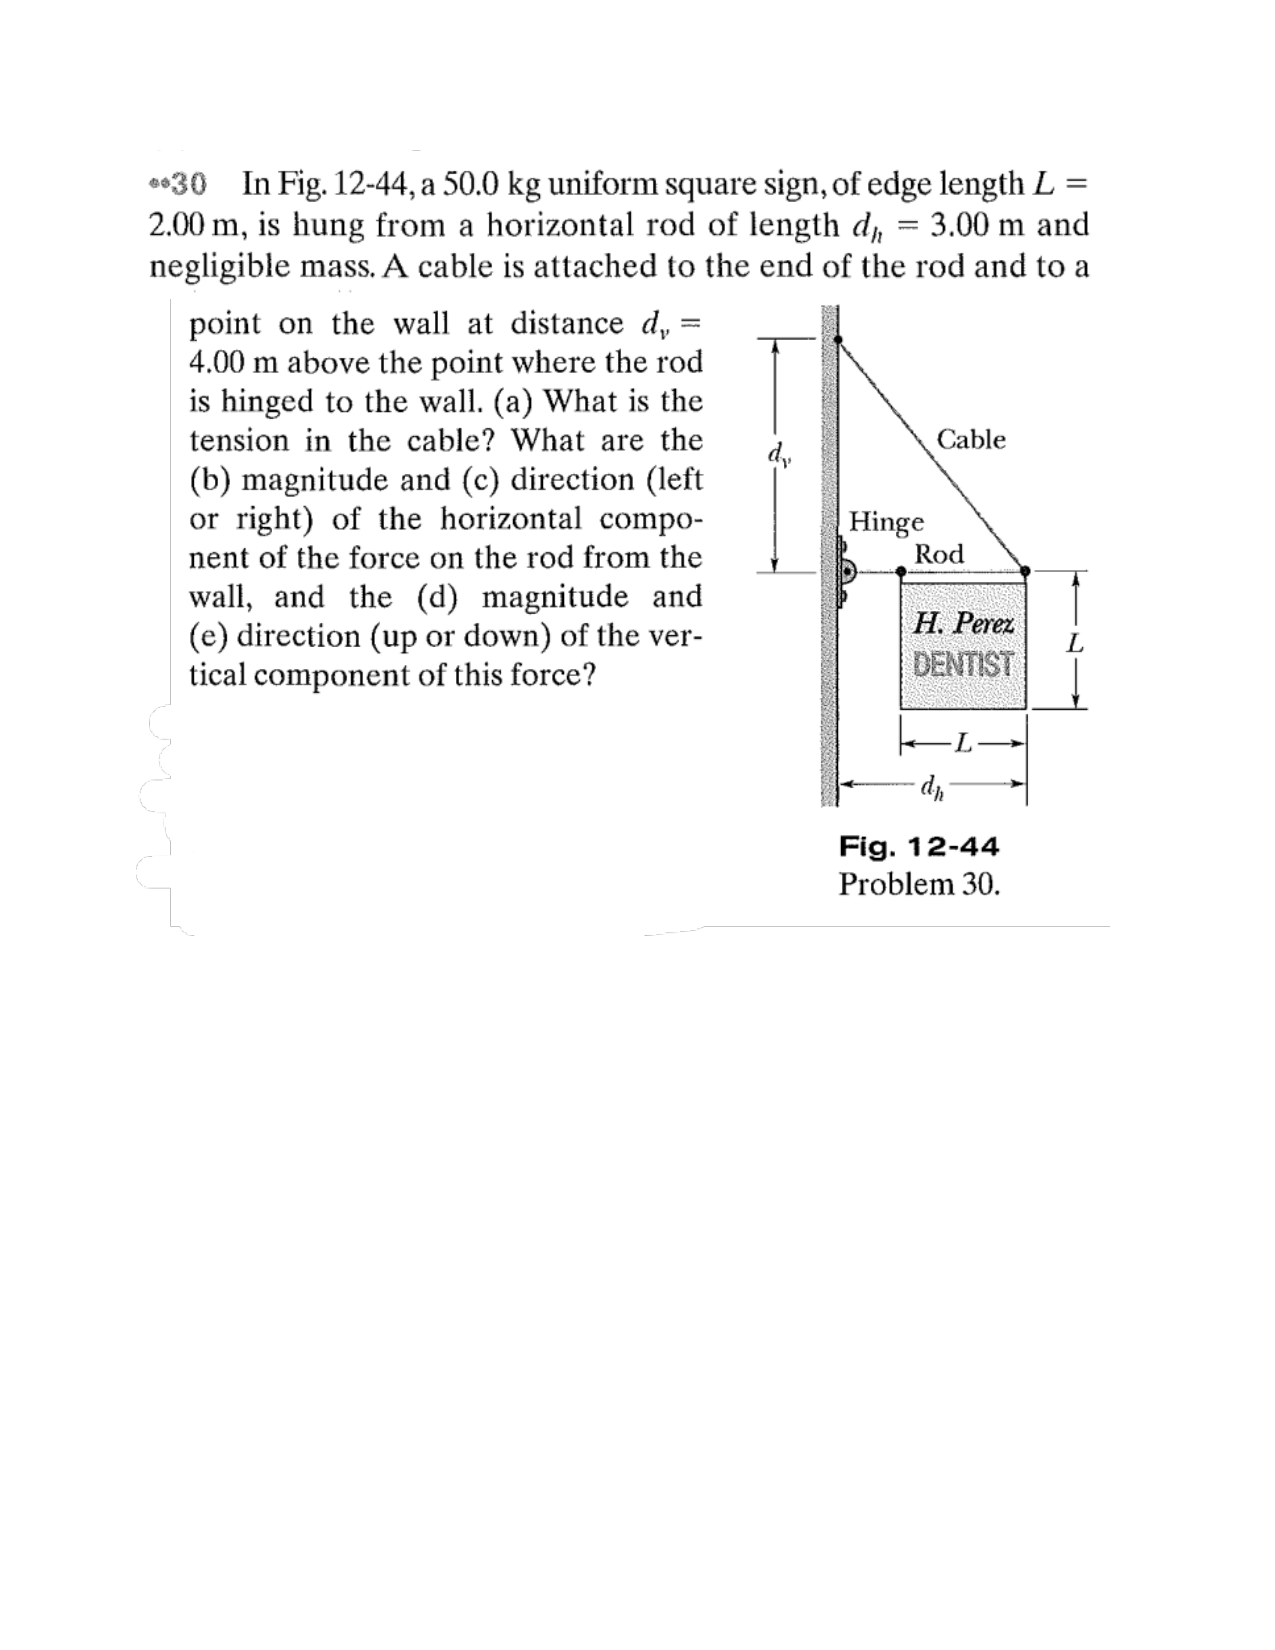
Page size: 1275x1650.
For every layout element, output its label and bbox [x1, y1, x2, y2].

picture [135, 150, 1110, 298]
picture [135, 299, 1110, 937]
